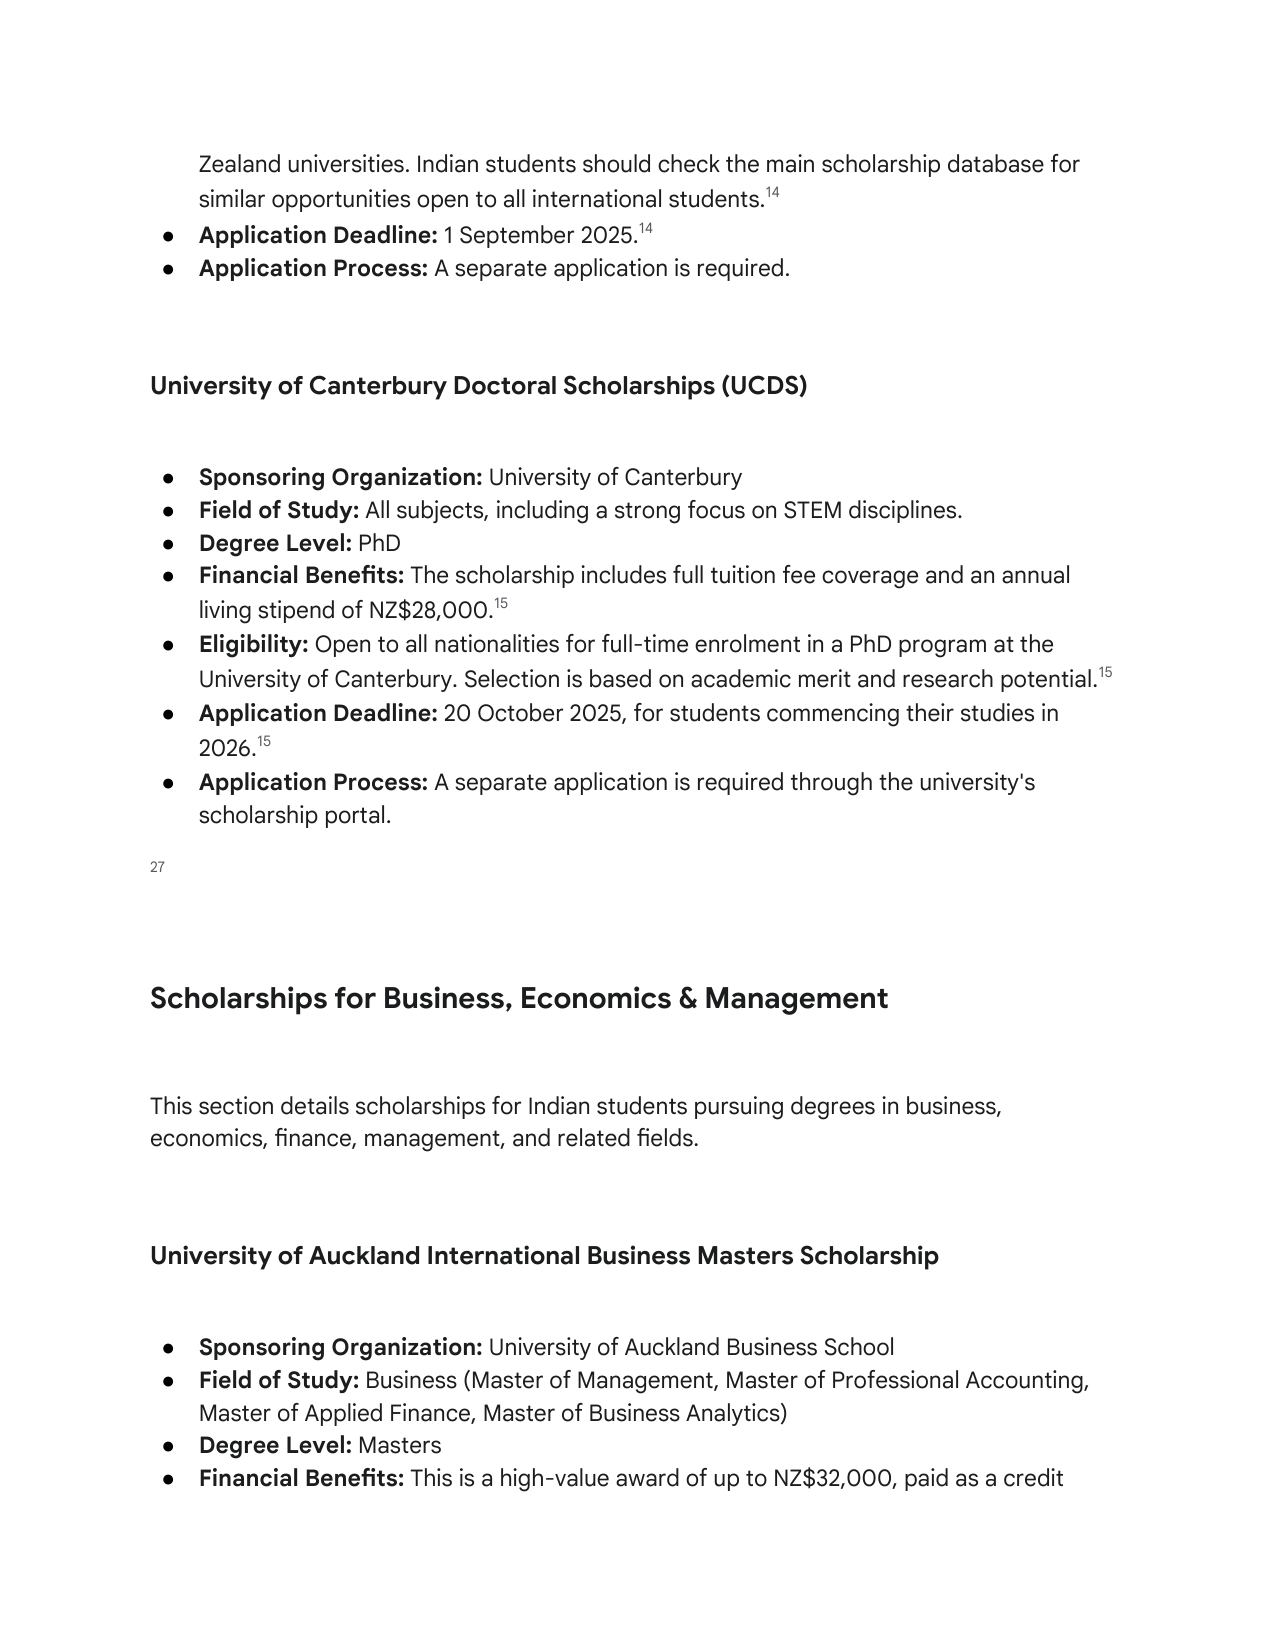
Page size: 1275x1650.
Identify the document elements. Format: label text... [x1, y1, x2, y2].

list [161, 1464, 1125, 1493]
list Degree Level: Masters [161, 1432, 1125, 1460]
list Eligibility: Open to all nationalities for full-time enrolment in a PhD program at the University of Canterbury. Selection is based on academic merit and research potential.15 [161, 630, 1125, 695]
text 27 [150, 858, 1125, 890]
text This section details scholarships for Indian students pursuing degrees in business, economics, finance, management, and related fields. [150, 1092, 1125, 1153]
list Application Deadline: 1 September 2025.14 [161, 219, 1125, 250]
list Application Process: A separate application is required. [161, 254, 1125, 283]
subtitle Scholarships for Business, Economics & Management [150, 980, 1125, 1017]
list Field of Study: Business (Master of Management, Master of Professional Accounting, Master of Applied Finance, Master of Business Analytics) [161, 1366, 1125, 1428]
list Degree Level: PhD [161, 529, 1125, 558]
list Application Deadline: 20 October 2025, for students commencing their studies in 2026.15 [161, 699, 1125, 764]
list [161, 150, 1125, 214]
list Sponsoring Organization: University of Auckland Business School [161, 1333, 1125, 1362]
list Sponsoring Organization: University of Canterbury [161, 463, 1125, 492]
list Field of Study: All subjects, including a strong focus on STEM disciplines. [161, 496, 1125, 525]
subtitle University of Auckland International Business Masters Scholarship [150, 1240, 1125, 1271]
subtitle University of Canterbury Doctoral Scholarships (UCDS) [150, 370, 1125, 401]
list Financial Benefits: The scholarship includes full tuition fee coverage and an annual living stipend of NZ$28,000.15 [161, 562, 1125, 626]
list Application Process: A separate application is required through the university's scholarship portal. [161, 768, 1125, 829]
